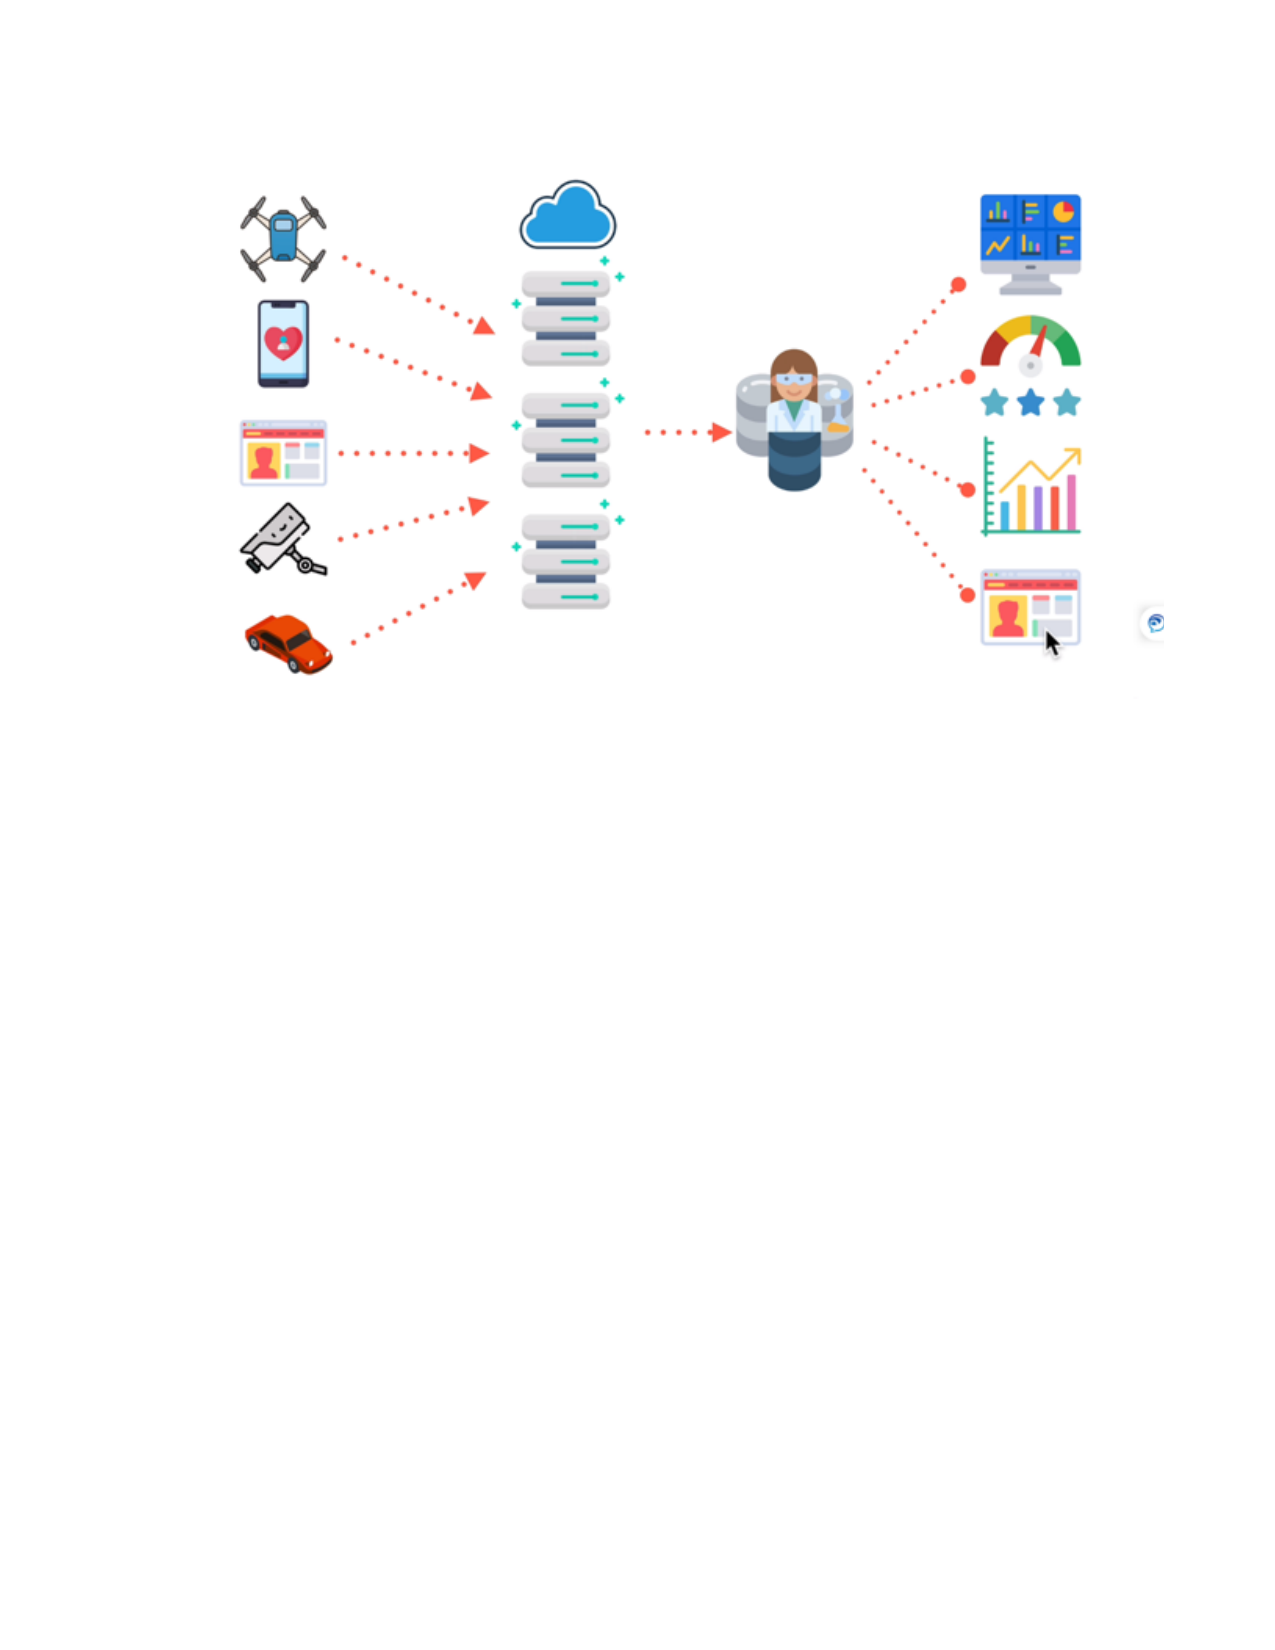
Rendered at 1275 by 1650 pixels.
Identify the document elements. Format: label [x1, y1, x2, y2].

picture [225, 150, 1164, 699]
